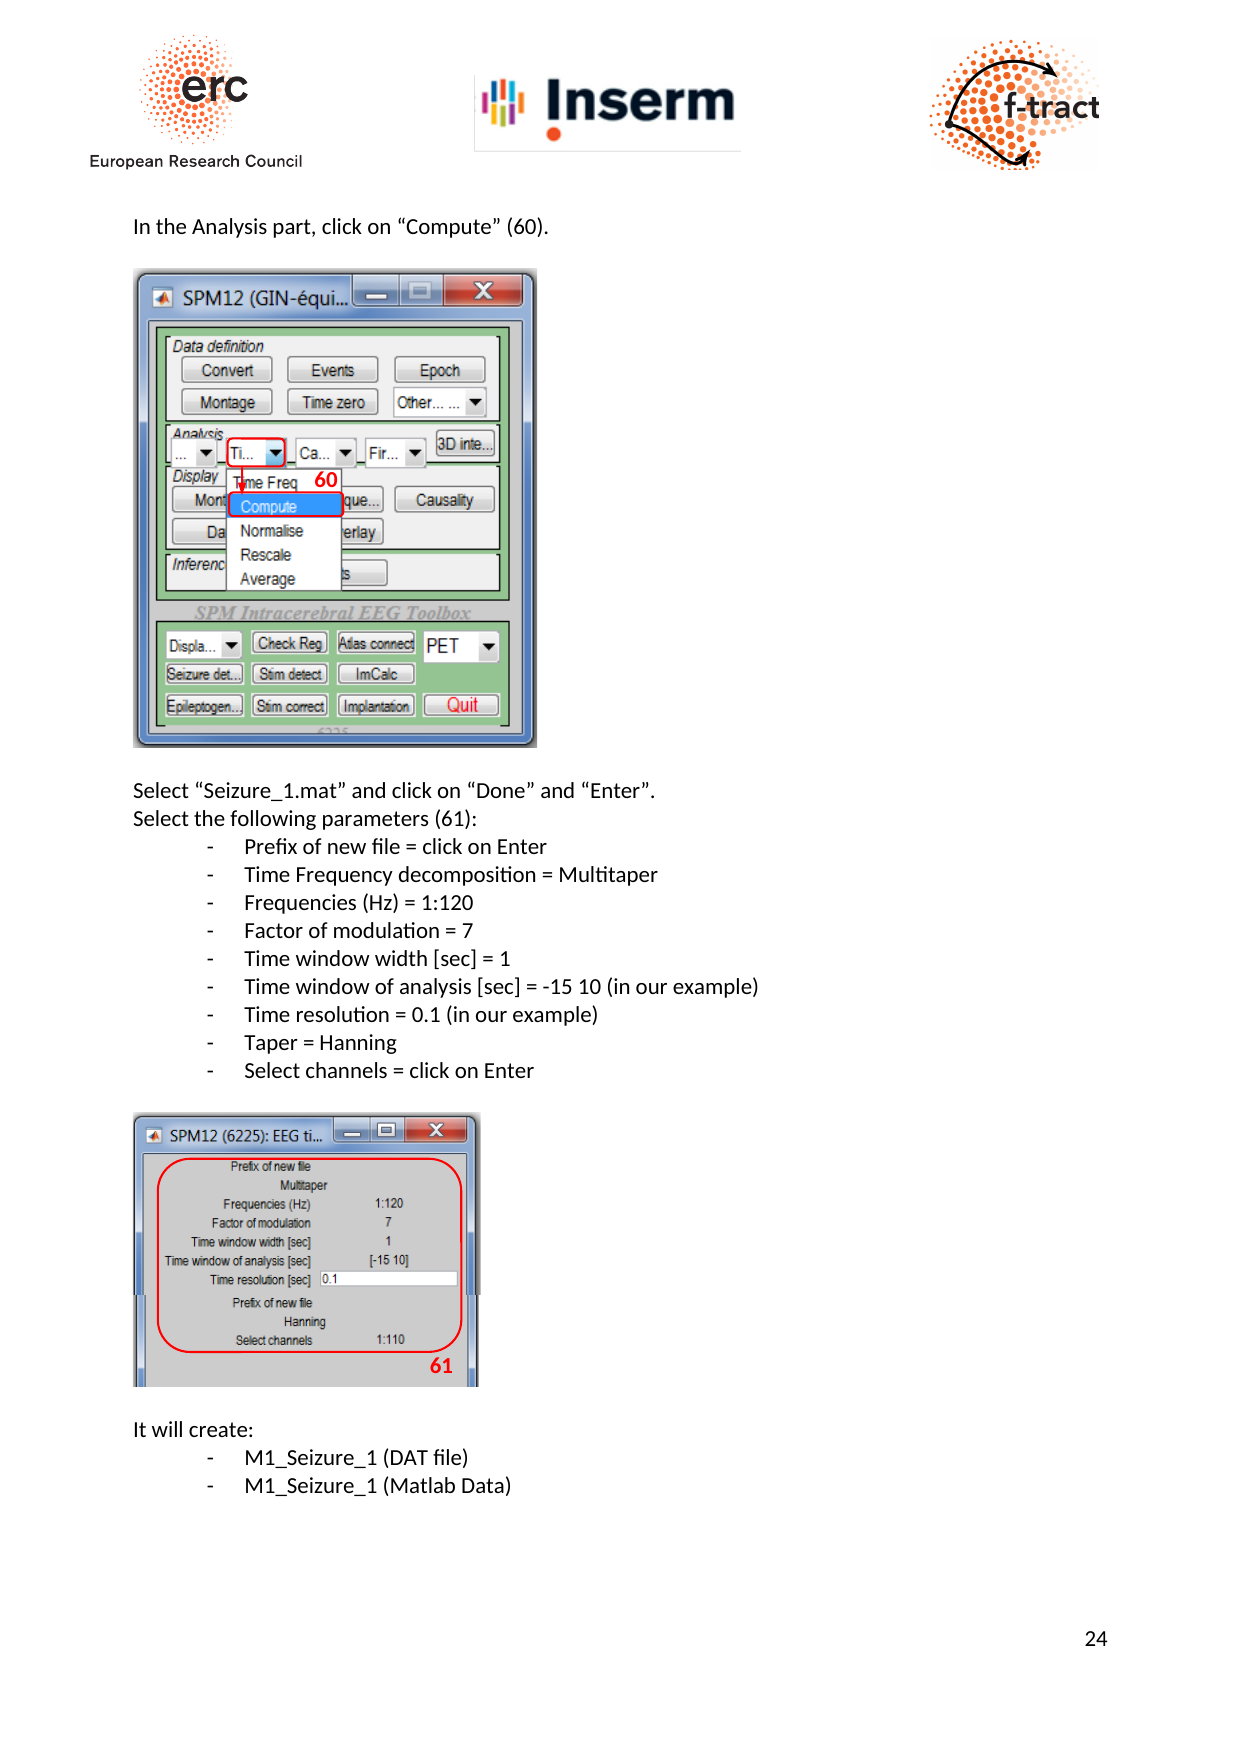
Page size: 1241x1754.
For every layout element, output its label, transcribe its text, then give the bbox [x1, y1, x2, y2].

text It will create: [133, 1415, 1107, 1443]
list M1_Seizure_1 (DAT file) [207, 1443, 1107, 1471]
list M1_Seizure_1 (Matlab Data) [207, 1471, 1107, 1499]
list Taper = Hanning [207, 1028, 1107, 1056]
list Time Frequency decomposition = Multitaper [207, 860, 1107, 888]
text Select the following parameters (61): [133, 804, 1107, 832]
list Time window width [sec] = 1 [207, 944, 1107, 972]
list Time resolution = 0.1 (in our example) [207, 1000, 1107, 1028]
list Select channels = click on Enter [207, 1056, 1107, 1084]
list Frequencies (Hz) = 1:120 [207, 888, 1107, 916]
text In the Analysis part, click on “Compute” (60). [133, 212, 1107, 241]
picture [66, 29, 323, 174]
list Factor of modulation = 7 [207, 916, 1107, 944]
text Select “Seizure_1.mat” and click on “Done” and “Enter”. [133, 776, 1107, 804]
picture [473, 75, 742, 153]
list Prefix of new file = click on Enter [207, 832, 1107, 860]
list Time window of analysis [sec] = -15 10 (in our example) [207, 972, 1107, 1000]
